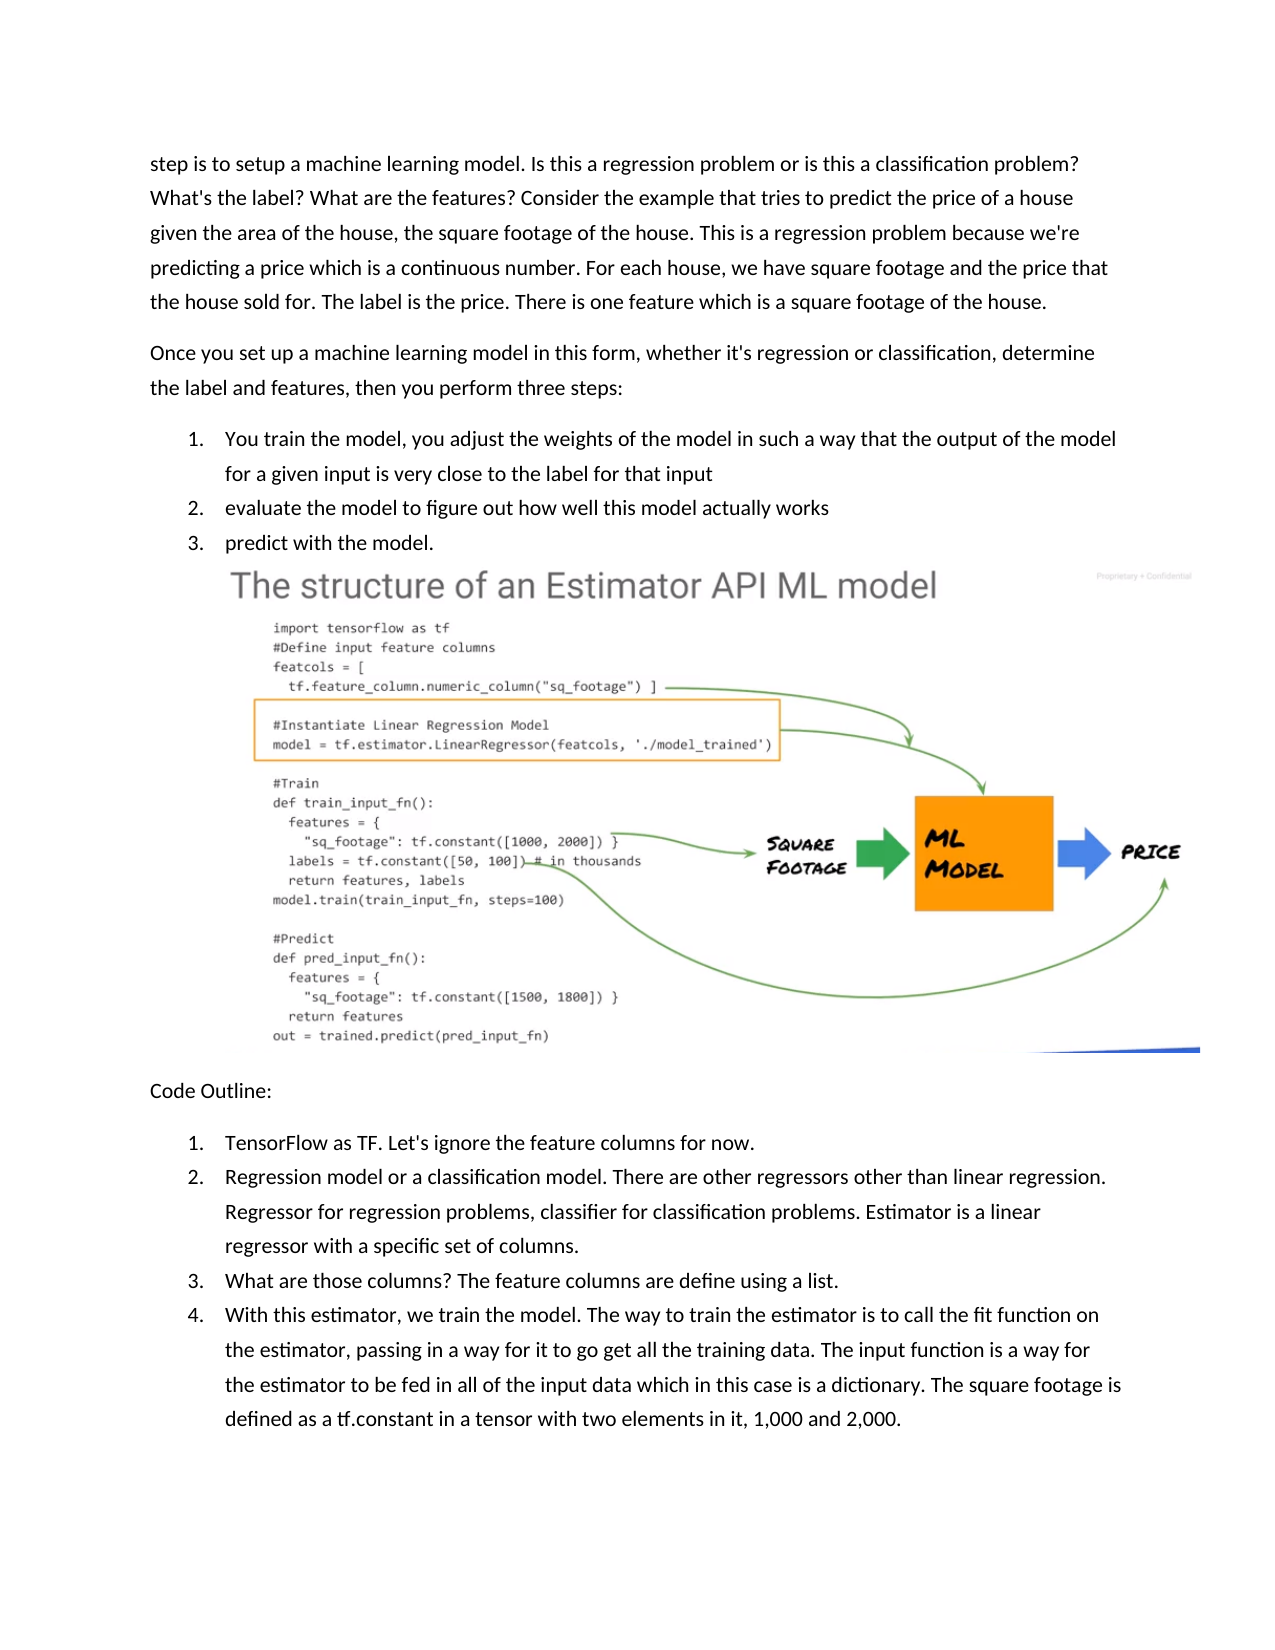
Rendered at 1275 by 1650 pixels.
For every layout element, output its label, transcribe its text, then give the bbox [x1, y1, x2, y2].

text Code Outline: [150, 1077, 1125, 1104]
text Once you set up a machine learning model in this form, whether it's regression or classification, determine the label and features, then you perform three steps: [150, 339, 1125, 401]
list With this estimator, we train the model. The way to train the estimator is to call the fit function on the estimator, passing in a way for it to go get all the training data. The input function is a way for the estimator to be fed in all of the input data which in this case is a dictionary. The square footage is defined as a tf.constant in a tensor with two elements in it, 1,000 and 2,000. [187, 1302, 1125, 1432]
list You train the model, you adjust the weights of the model in such a way that the output of the model for a given input is very close to the label for that input [187, 425, 1125, 487]
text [150, 150, 1125, 315]
list TensorFlow as TF. Let's ignore the feature columns for now. [187, 1129, 1125, 1155]
list Regression model or a classification model. There are other regressors other than linear regression. Regressor for regression problems, classifier for classification problems. Estimator is a linear regressor with a specific set of columns. [187, 1163, 1125, 1259]
list What are those columns? The feature columns are define using a list. [187, 1267, 1125, 1294]
list evaluate the model to figure out how well this model actually works [187, 494, 1125, 521]
picture [225, 563, 1200, 1053]
